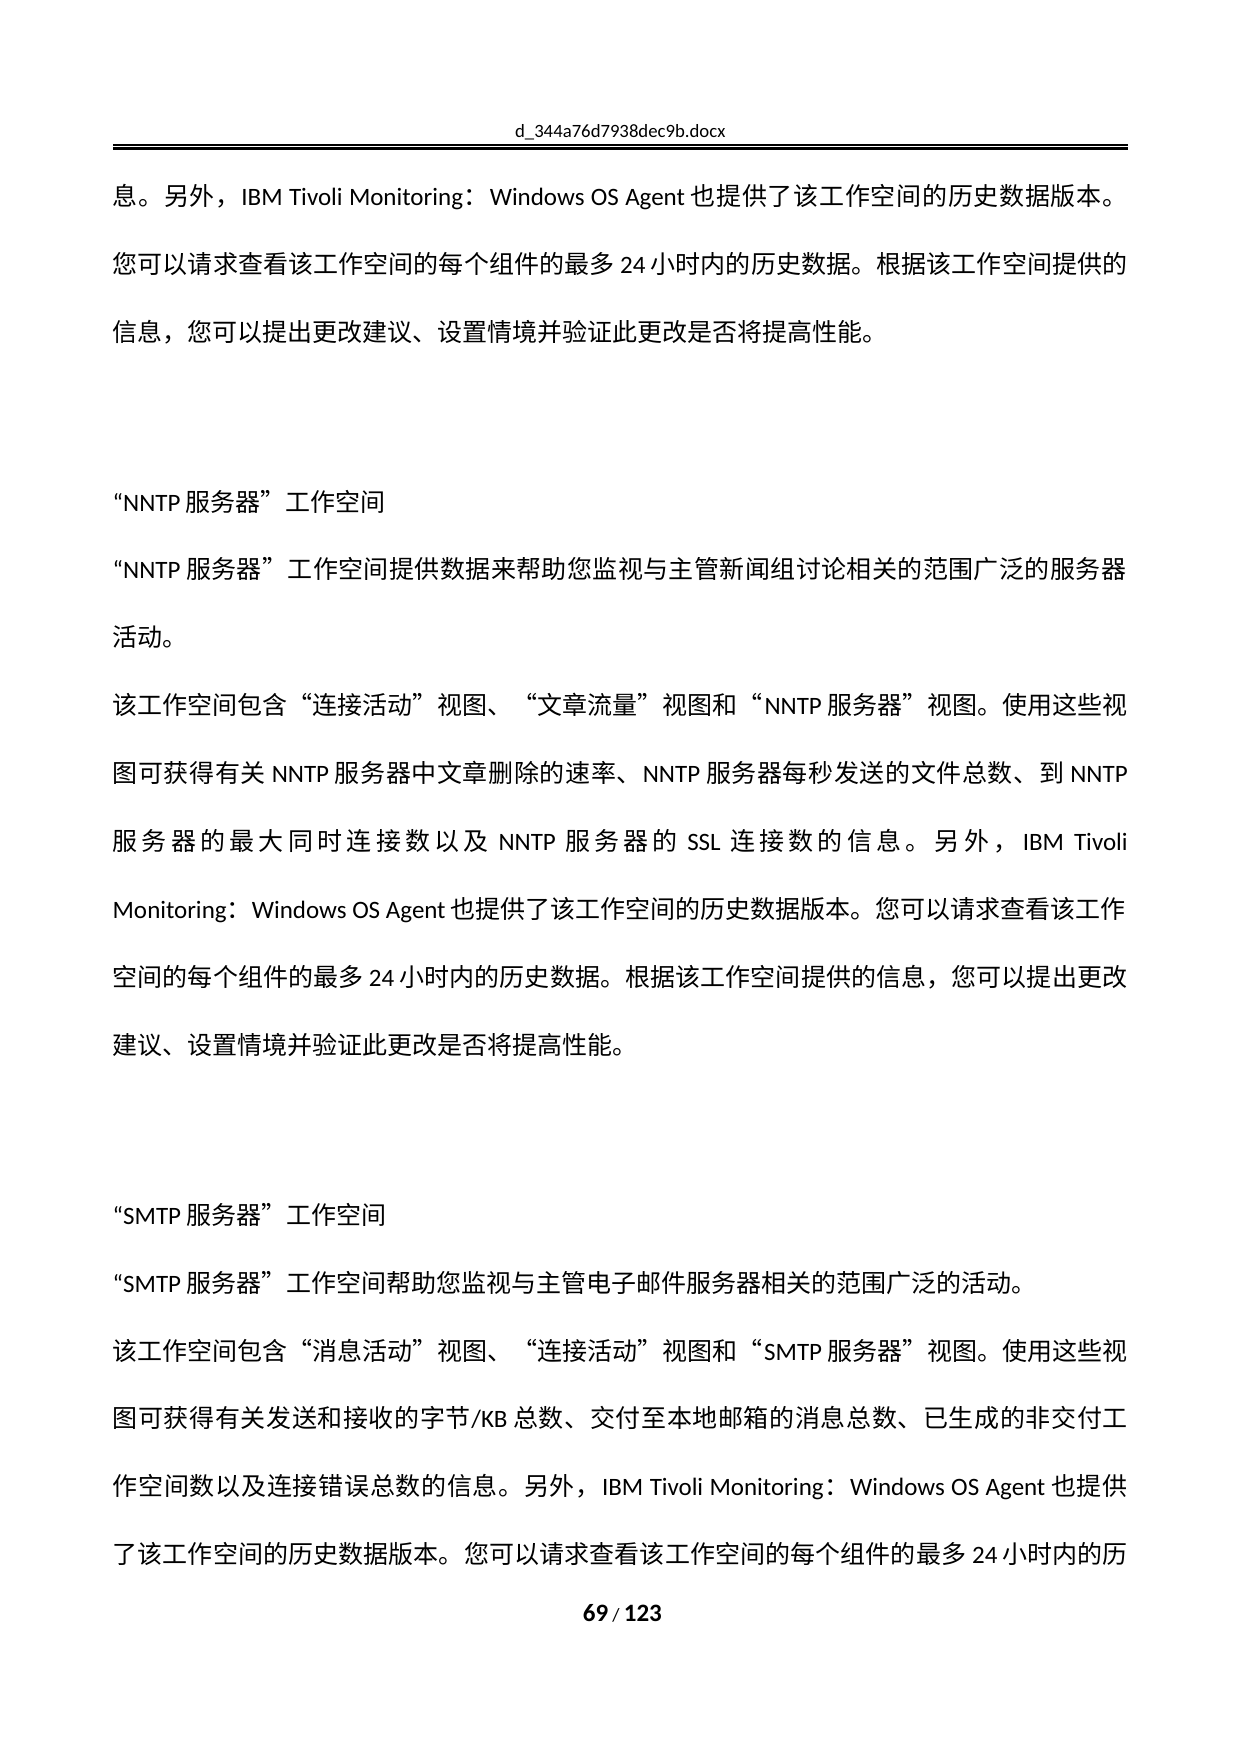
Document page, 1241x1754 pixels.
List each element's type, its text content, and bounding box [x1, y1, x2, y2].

text 该工作空间包含“连接活动”视图、“文章流量”视图和“NNTP服务器”视图。使用这些视图可获得有关NNTP服务器中文章删除的速率、NNTP服务器每秒发送的文件总数、到NNTP服务器的最大同时连接数以及NNTP服务器的SSL连接数的信息。另外，IBM Tivoli Monitoring：Windows OS Agent也提供了该工作空间的历史数据版本。您可以请求查看该工作空间的每个组件的最多24小时内的历史数据。根据该工作空间提供的信息，您可以提出更改建议、设置情境并验证此更改是否将提高性能。 [112, 670, 1128, 1077]
text “NNTP服务器”工作空间提供数据来帮助您监视与主管新闻组讨论相关的范围广泛的服务器活动。 [112, 534, 1128, 670]
text “SMTP服务器”工作空间帮助您监视与主管电子邮件服务器相关的范围广泛的活动。 [112, 1247, 1128, 1315]
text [112, 161, 1128, 364]
text “SMTP服务器”工作空间 [112, 1179, 1128, 1247]
text “NNTP服务器”工作空间 [112, 466, 1128, 534]
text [112, 1315, 1128, 1587]
